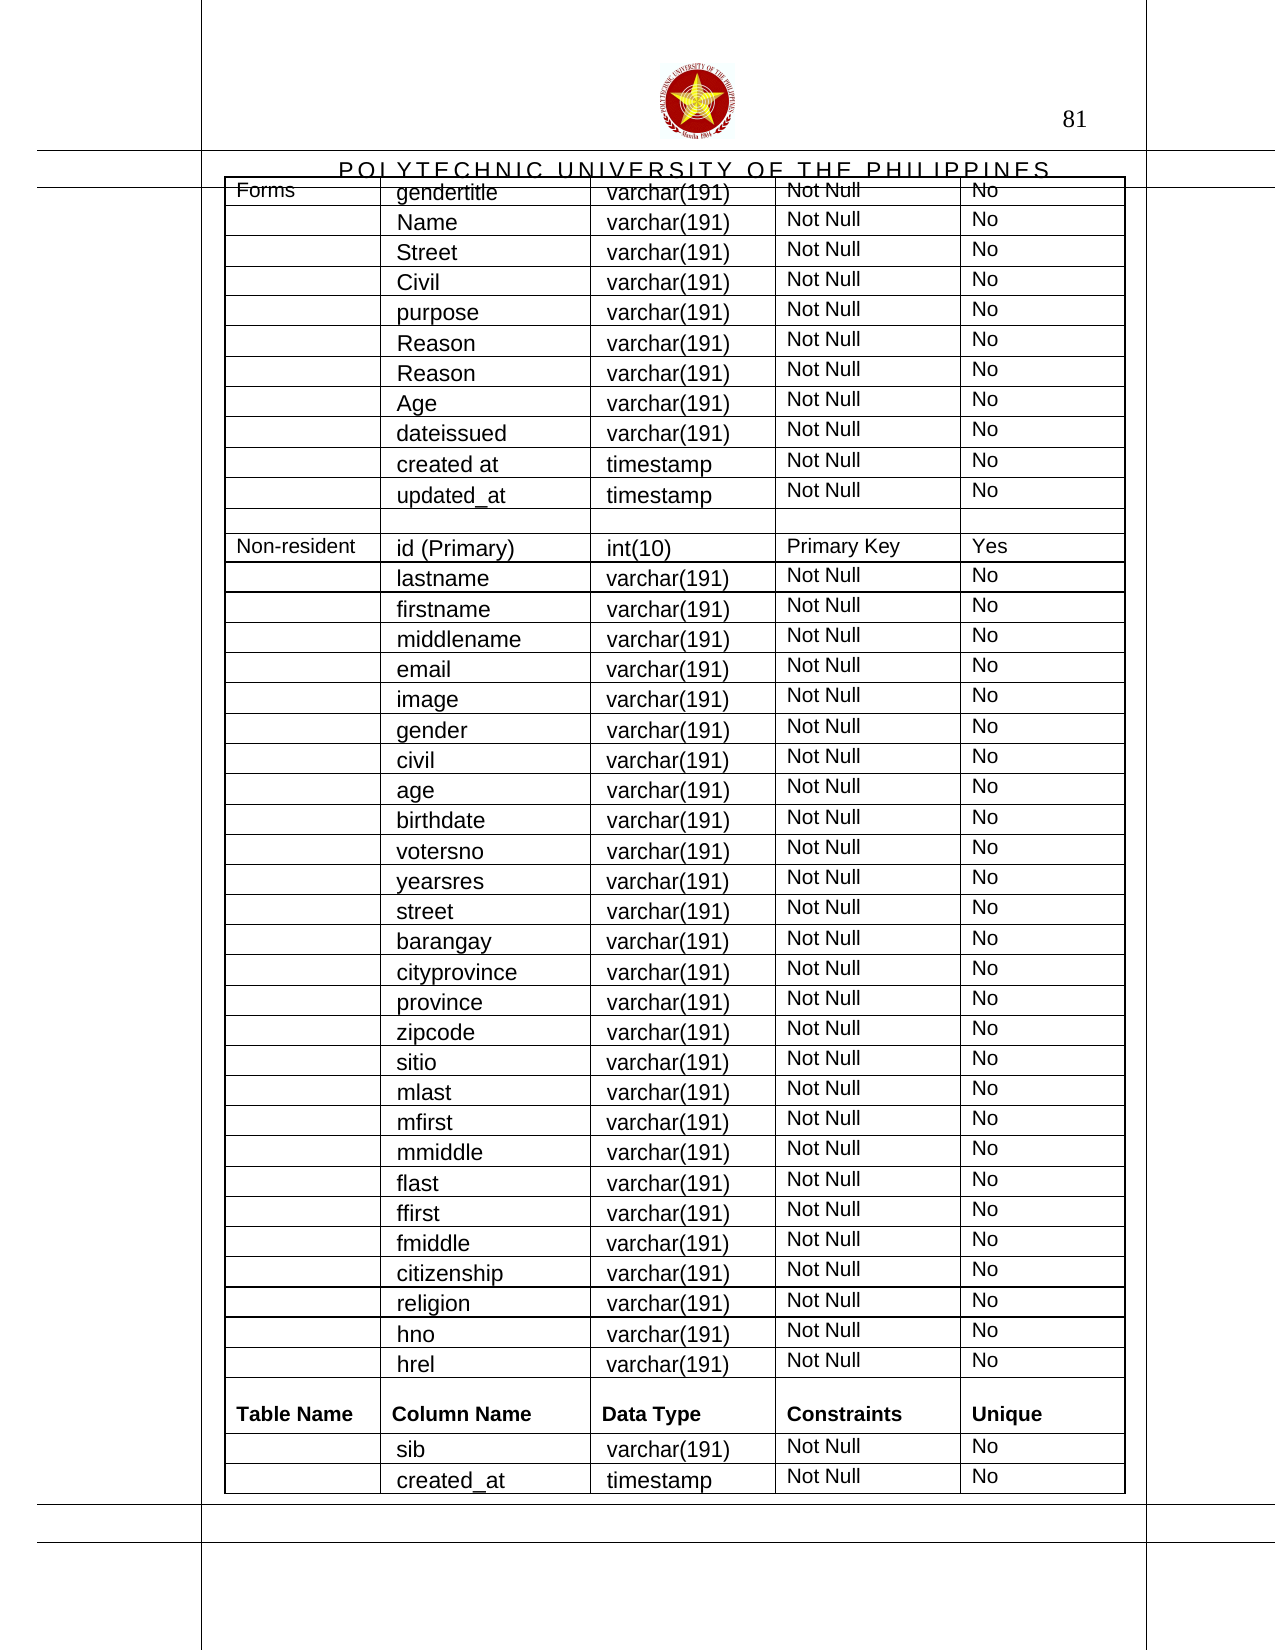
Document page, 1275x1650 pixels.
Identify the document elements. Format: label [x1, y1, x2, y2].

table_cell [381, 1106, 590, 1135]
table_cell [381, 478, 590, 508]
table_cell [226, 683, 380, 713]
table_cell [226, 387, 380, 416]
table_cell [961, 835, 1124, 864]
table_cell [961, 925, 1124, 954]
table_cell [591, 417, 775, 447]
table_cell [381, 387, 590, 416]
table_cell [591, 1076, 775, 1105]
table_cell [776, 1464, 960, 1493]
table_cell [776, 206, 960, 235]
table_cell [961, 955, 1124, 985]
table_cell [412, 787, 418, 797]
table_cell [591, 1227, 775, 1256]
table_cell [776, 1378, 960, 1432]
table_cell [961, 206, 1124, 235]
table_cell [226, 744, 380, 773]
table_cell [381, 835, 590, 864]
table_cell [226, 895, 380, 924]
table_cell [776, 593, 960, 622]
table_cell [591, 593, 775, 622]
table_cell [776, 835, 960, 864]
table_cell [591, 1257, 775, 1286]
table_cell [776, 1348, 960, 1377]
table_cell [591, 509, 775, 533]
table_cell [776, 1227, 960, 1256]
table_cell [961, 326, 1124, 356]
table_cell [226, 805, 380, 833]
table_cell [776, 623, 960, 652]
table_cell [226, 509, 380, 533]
picture [660, 63, 735, 139]
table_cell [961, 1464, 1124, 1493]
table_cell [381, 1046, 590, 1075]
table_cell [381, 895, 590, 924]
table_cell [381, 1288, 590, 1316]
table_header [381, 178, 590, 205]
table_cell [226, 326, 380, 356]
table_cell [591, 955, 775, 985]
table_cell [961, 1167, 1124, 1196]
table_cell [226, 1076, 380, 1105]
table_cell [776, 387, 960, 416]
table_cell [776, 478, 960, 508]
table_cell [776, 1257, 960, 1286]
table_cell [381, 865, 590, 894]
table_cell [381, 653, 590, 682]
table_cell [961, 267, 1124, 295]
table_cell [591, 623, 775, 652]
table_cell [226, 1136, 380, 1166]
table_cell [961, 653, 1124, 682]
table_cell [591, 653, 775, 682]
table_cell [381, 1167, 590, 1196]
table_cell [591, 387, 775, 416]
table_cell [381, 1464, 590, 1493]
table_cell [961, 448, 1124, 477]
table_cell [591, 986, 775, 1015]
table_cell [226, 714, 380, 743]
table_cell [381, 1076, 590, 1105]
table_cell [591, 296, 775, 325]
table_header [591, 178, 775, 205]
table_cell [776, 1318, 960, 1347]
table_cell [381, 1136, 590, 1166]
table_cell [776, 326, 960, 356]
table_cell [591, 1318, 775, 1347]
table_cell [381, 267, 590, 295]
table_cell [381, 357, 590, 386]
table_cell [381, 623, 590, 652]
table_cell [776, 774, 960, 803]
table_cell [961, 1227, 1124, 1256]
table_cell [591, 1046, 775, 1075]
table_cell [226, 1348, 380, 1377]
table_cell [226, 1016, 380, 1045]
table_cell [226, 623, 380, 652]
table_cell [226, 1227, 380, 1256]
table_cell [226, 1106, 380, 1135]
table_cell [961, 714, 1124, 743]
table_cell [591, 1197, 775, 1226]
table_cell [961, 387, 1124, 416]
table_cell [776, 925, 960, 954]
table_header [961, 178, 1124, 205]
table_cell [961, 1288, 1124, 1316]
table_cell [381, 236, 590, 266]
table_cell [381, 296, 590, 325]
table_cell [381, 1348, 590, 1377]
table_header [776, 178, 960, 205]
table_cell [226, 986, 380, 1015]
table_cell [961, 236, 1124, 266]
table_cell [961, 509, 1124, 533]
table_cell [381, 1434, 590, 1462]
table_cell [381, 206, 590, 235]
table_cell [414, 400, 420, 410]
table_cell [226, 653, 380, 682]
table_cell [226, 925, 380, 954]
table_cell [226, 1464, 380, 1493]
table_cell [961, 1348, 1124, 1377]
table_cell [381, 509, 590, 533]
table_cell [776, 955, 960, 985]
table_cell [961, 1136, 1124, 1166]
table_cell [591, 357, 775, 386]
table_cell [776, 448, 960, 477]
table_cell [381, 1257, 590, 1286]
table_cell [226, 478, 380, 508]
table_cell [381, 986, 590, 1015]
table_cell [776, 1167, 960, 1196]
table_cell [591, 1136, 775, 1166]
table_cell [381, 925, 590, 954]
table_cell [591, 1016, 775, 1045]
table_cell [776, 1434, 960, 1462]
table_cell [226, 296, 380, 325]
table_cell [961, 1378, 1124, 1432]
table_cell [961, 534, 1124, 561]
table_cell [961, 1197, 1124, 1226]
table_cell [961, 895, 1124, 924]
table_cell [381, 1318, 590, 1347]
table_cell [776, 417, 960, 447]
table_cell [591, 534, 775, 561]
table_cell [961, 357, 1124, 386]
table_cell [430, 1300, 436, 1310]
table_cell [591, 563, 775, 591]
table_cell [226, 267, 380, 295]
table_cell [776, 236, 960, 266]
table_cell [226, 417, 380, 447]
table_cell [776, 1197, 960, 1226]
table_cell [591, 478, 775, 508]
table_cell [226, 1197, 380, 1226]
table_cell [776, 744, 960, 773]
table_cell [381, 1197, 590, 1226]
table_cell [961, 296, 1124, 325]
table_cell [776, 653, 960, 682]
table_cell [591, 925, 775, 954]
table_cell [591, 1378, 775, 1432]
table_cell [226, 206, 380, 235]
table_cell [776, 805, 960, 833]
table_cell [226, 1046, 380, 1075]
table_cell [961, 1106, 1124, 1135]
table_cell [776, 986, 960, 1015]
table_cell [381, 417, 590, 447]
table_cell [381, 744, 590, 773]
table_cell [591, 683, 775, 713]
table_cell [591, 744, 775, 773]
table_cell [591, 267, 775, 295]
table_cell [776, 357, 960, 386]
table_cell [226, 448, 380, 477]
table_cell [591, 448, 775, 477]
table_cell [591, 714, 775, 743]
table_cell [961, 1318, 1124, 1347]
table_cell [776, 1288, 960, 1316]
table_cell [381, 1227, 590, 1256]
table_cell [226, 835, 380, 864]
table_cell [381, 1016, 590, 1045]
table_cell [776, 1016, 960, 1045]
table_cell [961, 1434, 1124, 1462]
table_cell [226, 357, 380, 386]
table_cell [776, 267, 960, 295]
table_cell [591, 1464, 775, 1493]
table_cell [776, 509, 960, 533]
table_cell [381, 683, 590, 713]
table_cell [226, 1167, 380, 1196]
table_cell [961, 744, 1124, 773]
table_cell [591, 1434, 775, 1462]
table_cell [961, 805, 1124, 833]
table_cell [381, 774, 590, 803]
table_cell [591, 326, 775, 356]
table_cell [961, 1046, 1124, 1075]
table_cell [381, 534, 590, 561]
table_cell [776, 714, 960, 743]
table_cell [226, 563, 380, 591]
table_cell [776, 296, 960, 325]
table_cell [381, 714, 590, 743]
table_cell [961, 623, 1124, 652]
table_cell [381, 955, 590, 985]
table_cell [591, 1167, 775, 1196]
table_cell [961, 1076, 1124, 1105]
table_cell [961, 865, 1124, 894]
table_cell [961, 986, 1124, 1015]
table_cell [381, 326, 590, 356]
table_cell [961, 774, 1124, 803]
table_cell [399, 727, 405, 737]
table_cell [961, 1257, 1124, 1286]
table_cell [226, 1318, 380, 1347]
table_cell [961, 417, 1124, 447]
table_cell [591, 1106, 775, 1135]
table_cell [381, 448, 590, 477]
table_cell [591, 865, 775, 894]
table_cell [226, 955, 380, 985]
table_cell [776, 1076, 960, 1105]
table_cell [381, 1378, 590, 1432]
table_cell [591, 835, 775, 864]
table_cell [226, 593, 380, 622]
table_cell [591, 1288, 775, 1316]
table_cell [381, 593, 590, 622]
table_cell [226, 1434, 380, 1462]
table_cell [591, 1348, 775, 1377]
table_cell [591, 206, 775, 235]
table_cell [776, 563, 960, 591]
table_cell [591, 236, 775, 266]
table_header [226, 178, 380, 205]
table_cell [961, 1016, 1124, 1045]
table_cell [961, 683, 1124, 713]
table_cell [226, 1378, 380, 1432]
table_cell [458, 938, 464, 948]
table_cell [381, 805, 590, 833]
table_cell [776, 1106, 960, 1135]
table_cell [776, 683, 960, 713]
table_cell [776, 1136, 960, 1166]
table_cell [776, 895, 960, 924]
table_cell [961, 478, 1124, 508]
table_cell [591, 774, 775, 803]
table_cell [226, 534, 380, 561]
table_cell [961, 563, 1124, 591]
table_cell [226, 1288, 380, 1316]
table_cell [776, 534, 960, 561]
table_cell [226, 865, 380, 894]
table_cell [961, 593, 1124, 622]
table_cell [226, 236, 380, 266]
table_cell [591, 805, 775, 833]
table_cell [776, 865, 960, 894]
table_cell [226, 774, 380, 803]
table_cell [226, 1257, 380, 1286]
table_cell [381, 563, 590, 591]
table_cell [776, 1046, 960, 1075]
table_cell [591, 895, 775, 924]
